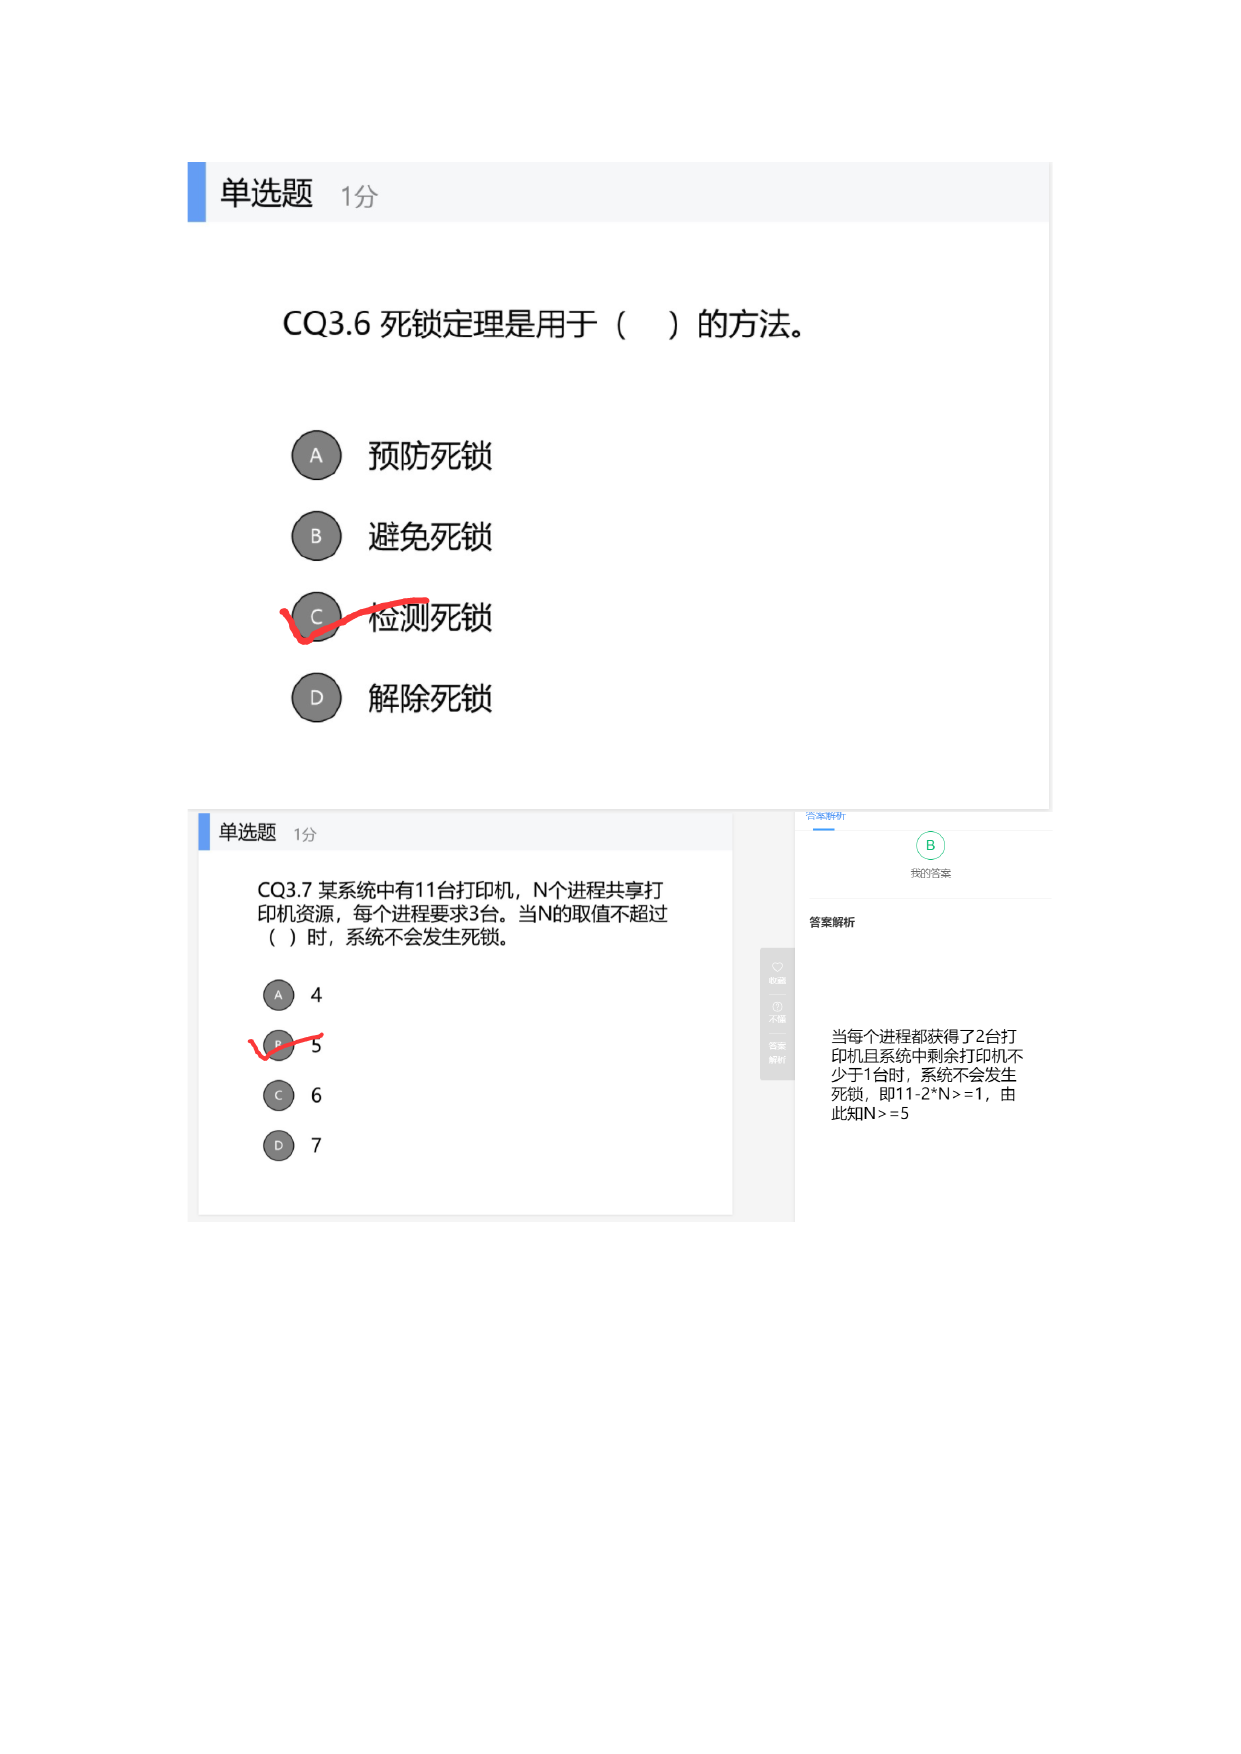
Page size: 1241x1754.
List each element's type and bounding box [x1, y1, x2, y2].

picture [187, 162, 1053, 1222]
